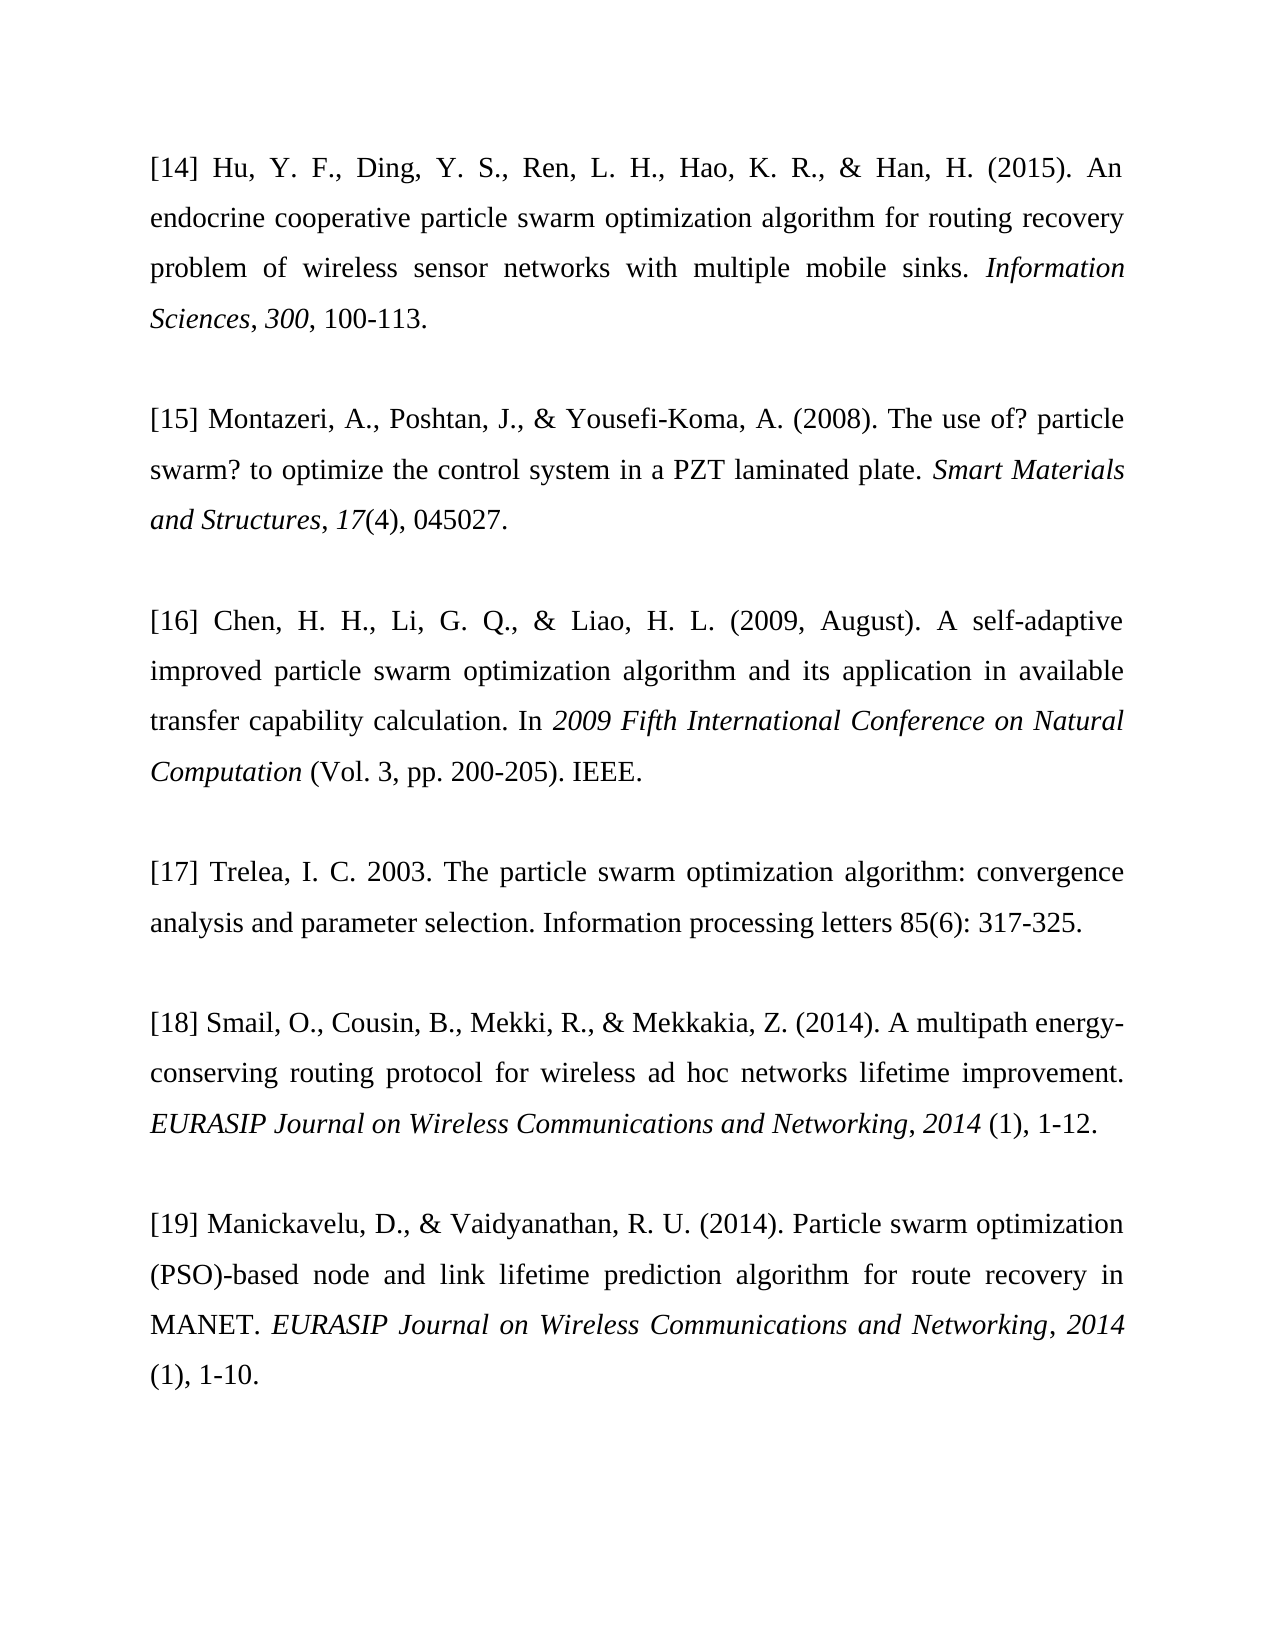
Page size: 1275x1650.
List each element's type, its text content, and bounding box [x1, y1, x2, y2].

text [19] Manickavelu, D., & Vaidyanathan, R. U. (2014). Particle swarm optimization (PSO)-based node and link lifetime prediction algorithm for route recovery in MANET. EURASIP Journal on Wireless Communications and Networking, 2014 (1), 1-10. [150, 1207, 1125, 1391]
text [15] Montazeri, A., Poshtan, J., & Yousefi-Koma, A. (2008). The use of? particle swarm? to optimize the control system in a PZT laminated plate. Smart Materials and Structures, 17(4), 045027. [150, 402, 1125, 536]
text [16] Chen, H. H., Li, G. Q., & Liao, H. L. (2009, August). A self-adaptive improved particle swarm optimization algorithm and its application in available transfer capability calculation. In 2009 Fifth International Conference on Natural Computation (Vol. 3, pp. 200-205). IEEE. [150, 603, 1125, 787]
text [18] Smail, O., Cousin, B., Mekki, R., & Mekkakia, Z. (2014). A multipath energy-conserving routing protocol for wireless ad hoc networks lifetime improvement. EURASIP Journal on Wireless Communications and Networking, 2014 (1), 1-12. [150, 1005, 1125, 1139]
text [14] Hu, Y. F., Ding, Y. S., Ren, L. H., Hao, K. R., & Han, H. (2015). An endocrine cooperative particle swarm optimization algorithm for routing recovery problem of wireless sensor networks with multiple mobile sinks. Information Sciences, 300, 100-113. [150, 150, 1125, 334]
text [17] Trelea, I. C. 2003. The particle swarm optimization algorithm: convergence analysis and parameter selection. Information processing letters 85(6): 317-325. [150, 854, 1125, 938]
